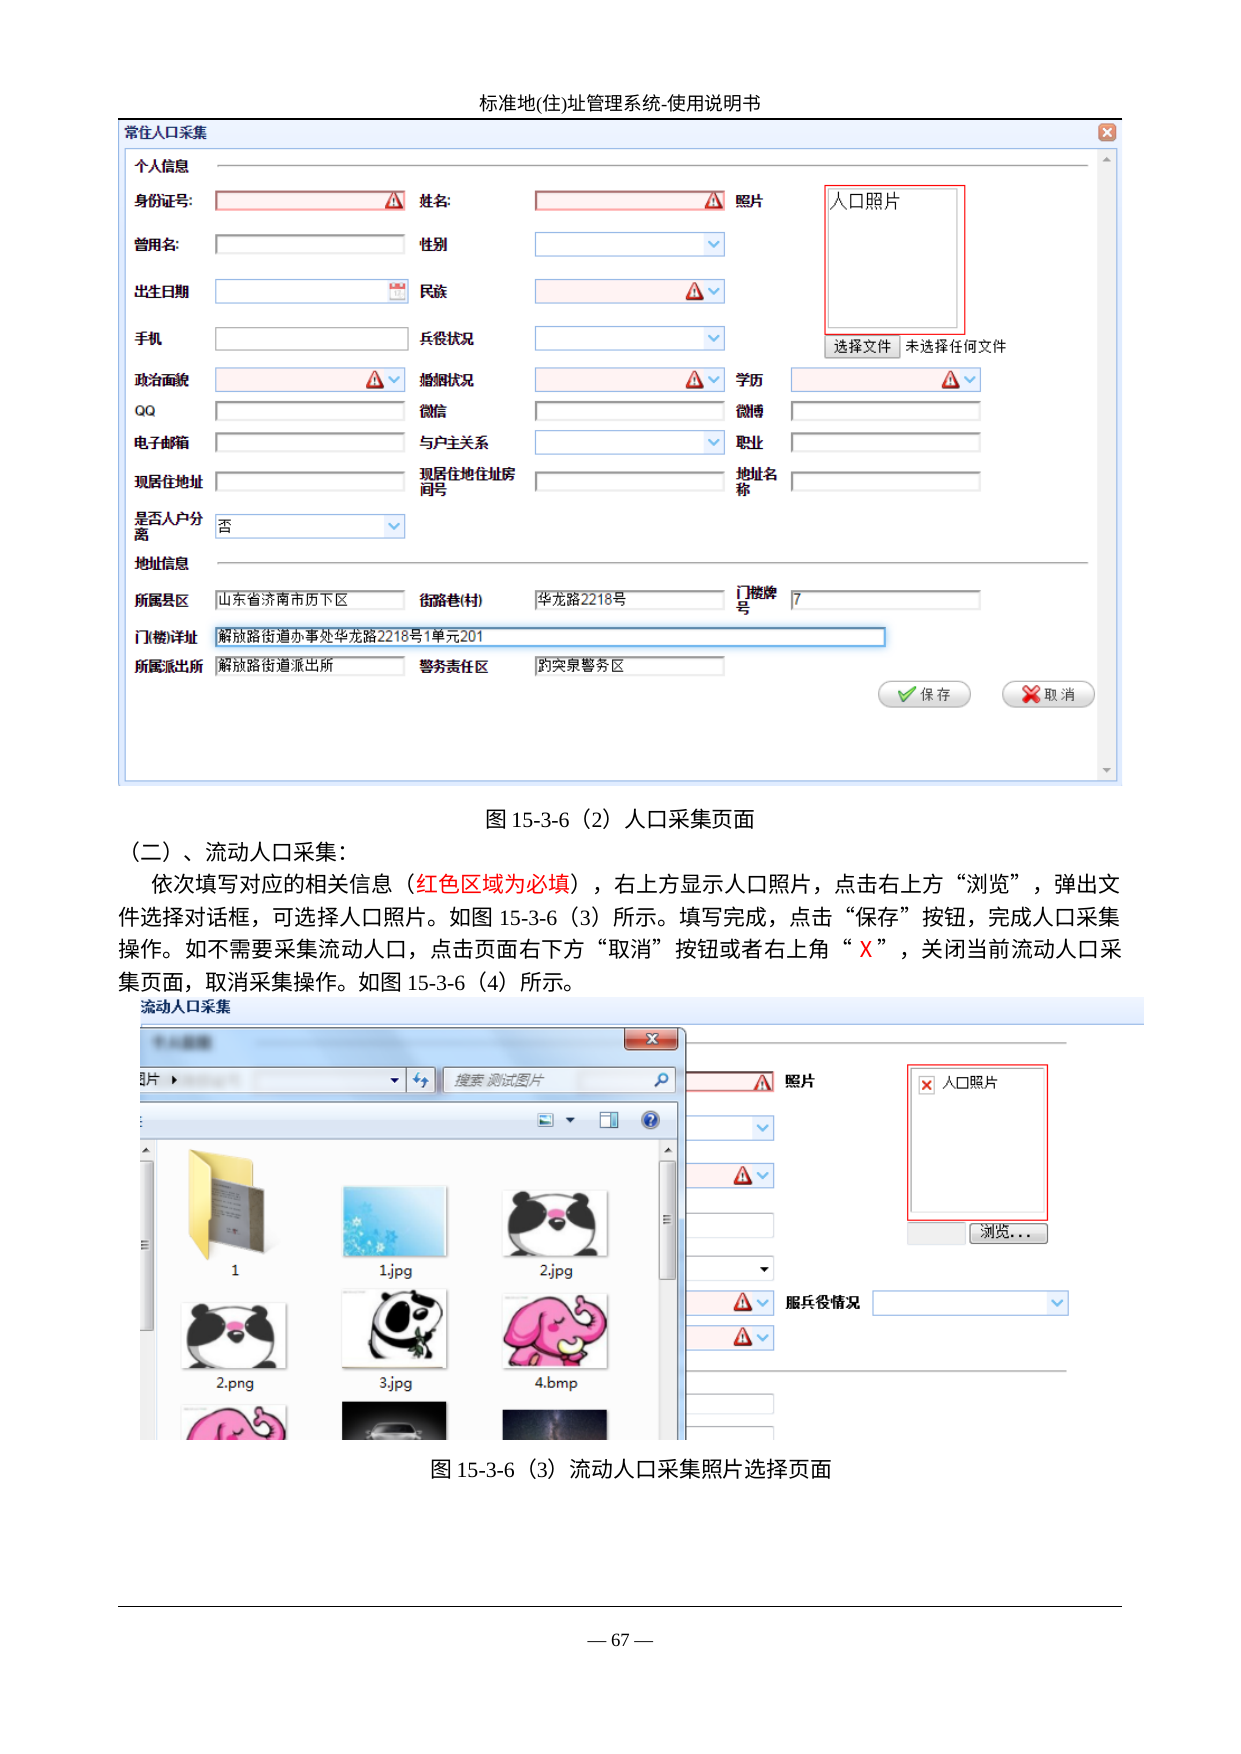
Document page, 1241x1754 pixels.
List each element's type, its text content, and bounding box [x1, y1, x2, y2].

picture [118, 120, 1123, 786]
text 图15-3-6（2）人口采集页面 [118, 802, 1122, 834]
text 图15-3-6（3）流动人口采集照片选择页面 [118, 1452, 1122, 1484]
text （二）、流动人口采集： [118, 834, 1122, 867]
text 依次填写对应的相关信息（红色区域为必填），右上方显示人口照片，点击右上方“浏览”，弹出文件选择对话框，可选择人口照片。如图15-3-6（3）所示。填写完成，点击“保存”按钮，完成人口采集操作。如不需要采集流动人口，点击页面右下方“取消”按钮或者右上角“Ⅹ”，关闭当前流动人口采集页面，取消采集操作。如图15-3-6（4）所示。 [118, 867, 1122, 997]
picture [140, 997, 1144, 1440]
